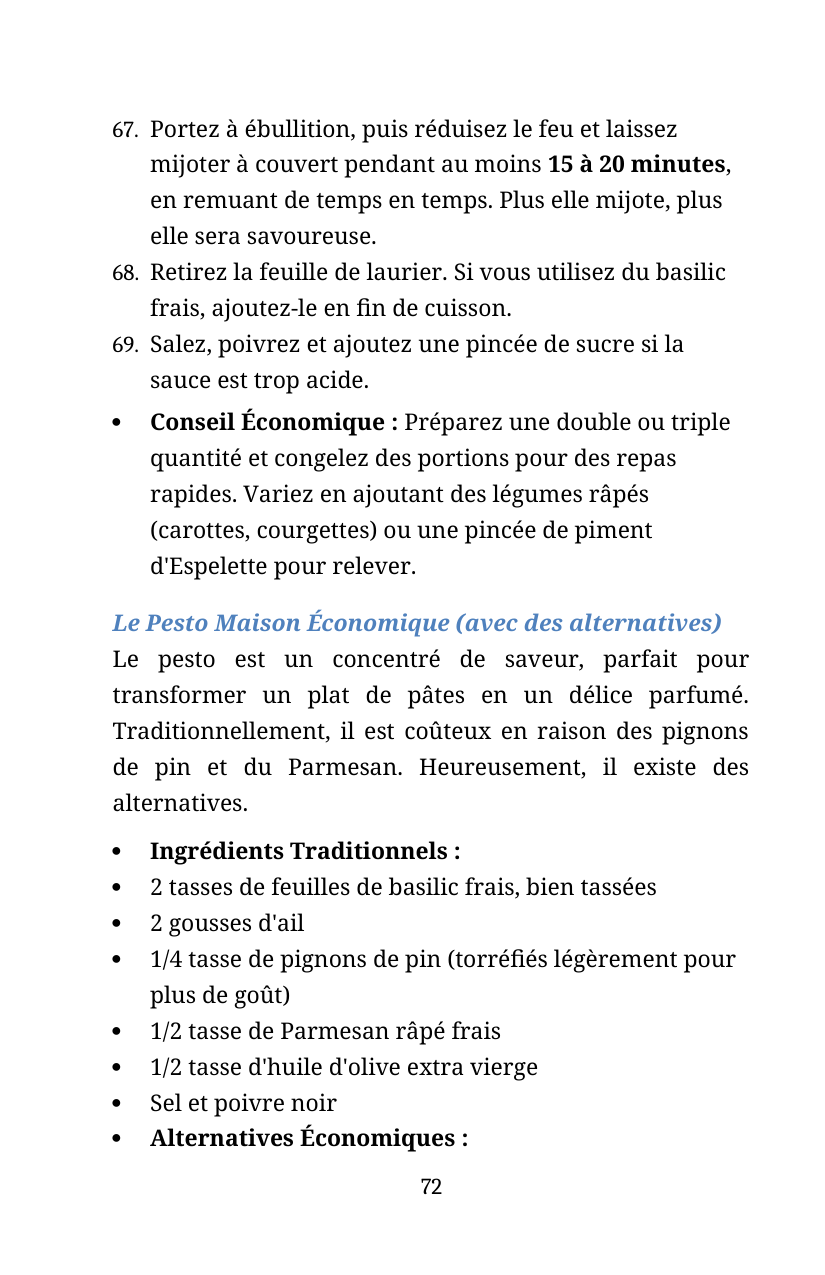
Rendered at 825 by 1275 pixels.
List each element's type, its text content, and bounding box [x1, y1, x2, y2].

list Portez à ébullition, puis réduisez le feu et laissez mijoter à couvert pendant au moins 15 à 20 minutes, en remuant de temps en temps. Plus elle mijote, plus elle sera savoureuse. [112, 112, 750, 252]
list Alternatives Économiques : [112, 1122, 750, 1154]
list Salez, poivrez et ajoutez une pincée de sucre si la sauce est trop acide. [112, 328, 750, 395]
subtitle Le Pesto Maison Économique (avec des alternatives) [112, 607, 750, 638]
list Retirez la feuille de laurier. Si vous utilisez du basilic frais, ajoutez-le en fin de cuisson. [112, 256, 750, 323]
list Ingrédients Traditionnels : [112, 835, 750, 866]
text Le pesto est un concentré de saveur, parfait pour transformer un plat de pâtes en un délice parfumé. Traditionnellement, il est coûteux en raison des pignons de pin et du Parmesan. Heureusement, il existe des alternatives. [112, 643, 750, 818]
list 1/4 tasse de pignons de pin (torréfiés légèrement pour plus de goût) [112, 943, 750, 1010]
list Sel et poivre noir [112, 1086, 750, 1118]
list 2 gousses d'ail [112, 907, 750, 938]
list 1/2 tasse de Parmesan râpé frais [112, 1014, 750, 1046]
list Conseil Économique : Préparez une double ou triple quantité et congelez des portions pour des repas rapides. Variez en ajoutant des légumes râpés (carottes, courgettes) ou une pincée de piment d'Espelette pour relever. [112, 406, 750, 581]
list 2 tasses de feuilles de basilic frais, bien tassées [112, 871, 750, 902]
list 1/2 tasse d'huile d'olive extra vierge [112, 1051, 750, 1082]
